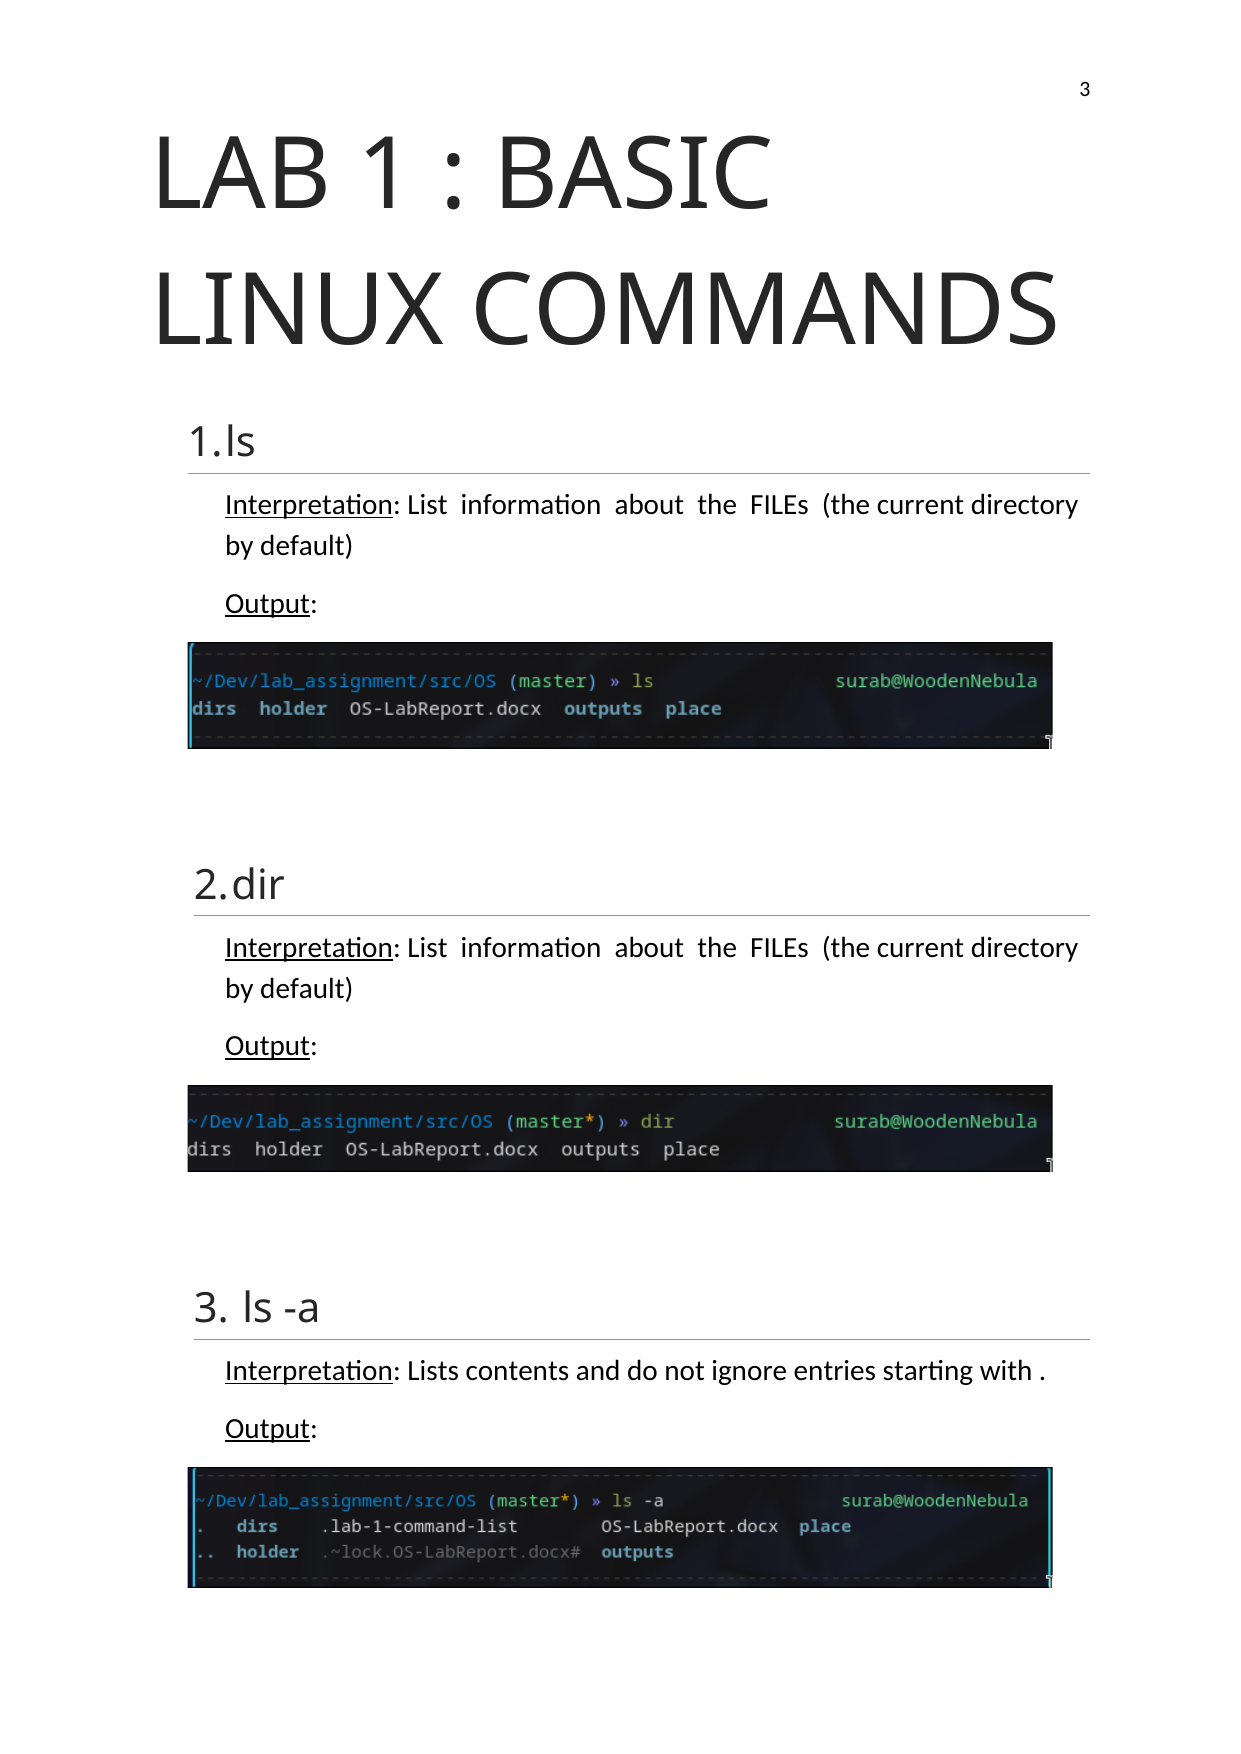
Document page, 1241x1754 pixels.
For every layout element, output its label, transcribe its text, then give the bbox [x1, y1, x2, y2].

text Output: [225, 1410, 1090, 1446]
subtitle ls -a [194, 1278, 1090, 1339]
subtitle dir [194, 854, 1090, 915]
text Output: [225, 1027, 1090, 1063]
title LAB 1 : BASIC LINUX COMMANDS [150, 102, 1090, 374]
picture [187, 1467, 1053, 1588]
picture [187, 1085, 1053, 1172]
text Interpretation: List information about the FILEs (the current directory by default) [225, 486, 1090, 563]
picture [187, 642, 1053, 749]
subtitle ls [187, 412, 1090, 474]
text Output: [225, 585, 1090, 620]
text Interpretation: Lists contents and do not ignore entries starting with . [225, 1352, 1090, 1388]
text Interpretation: List information about the FILEs (the current directory by default) [225, 929, 1090, 1006]
